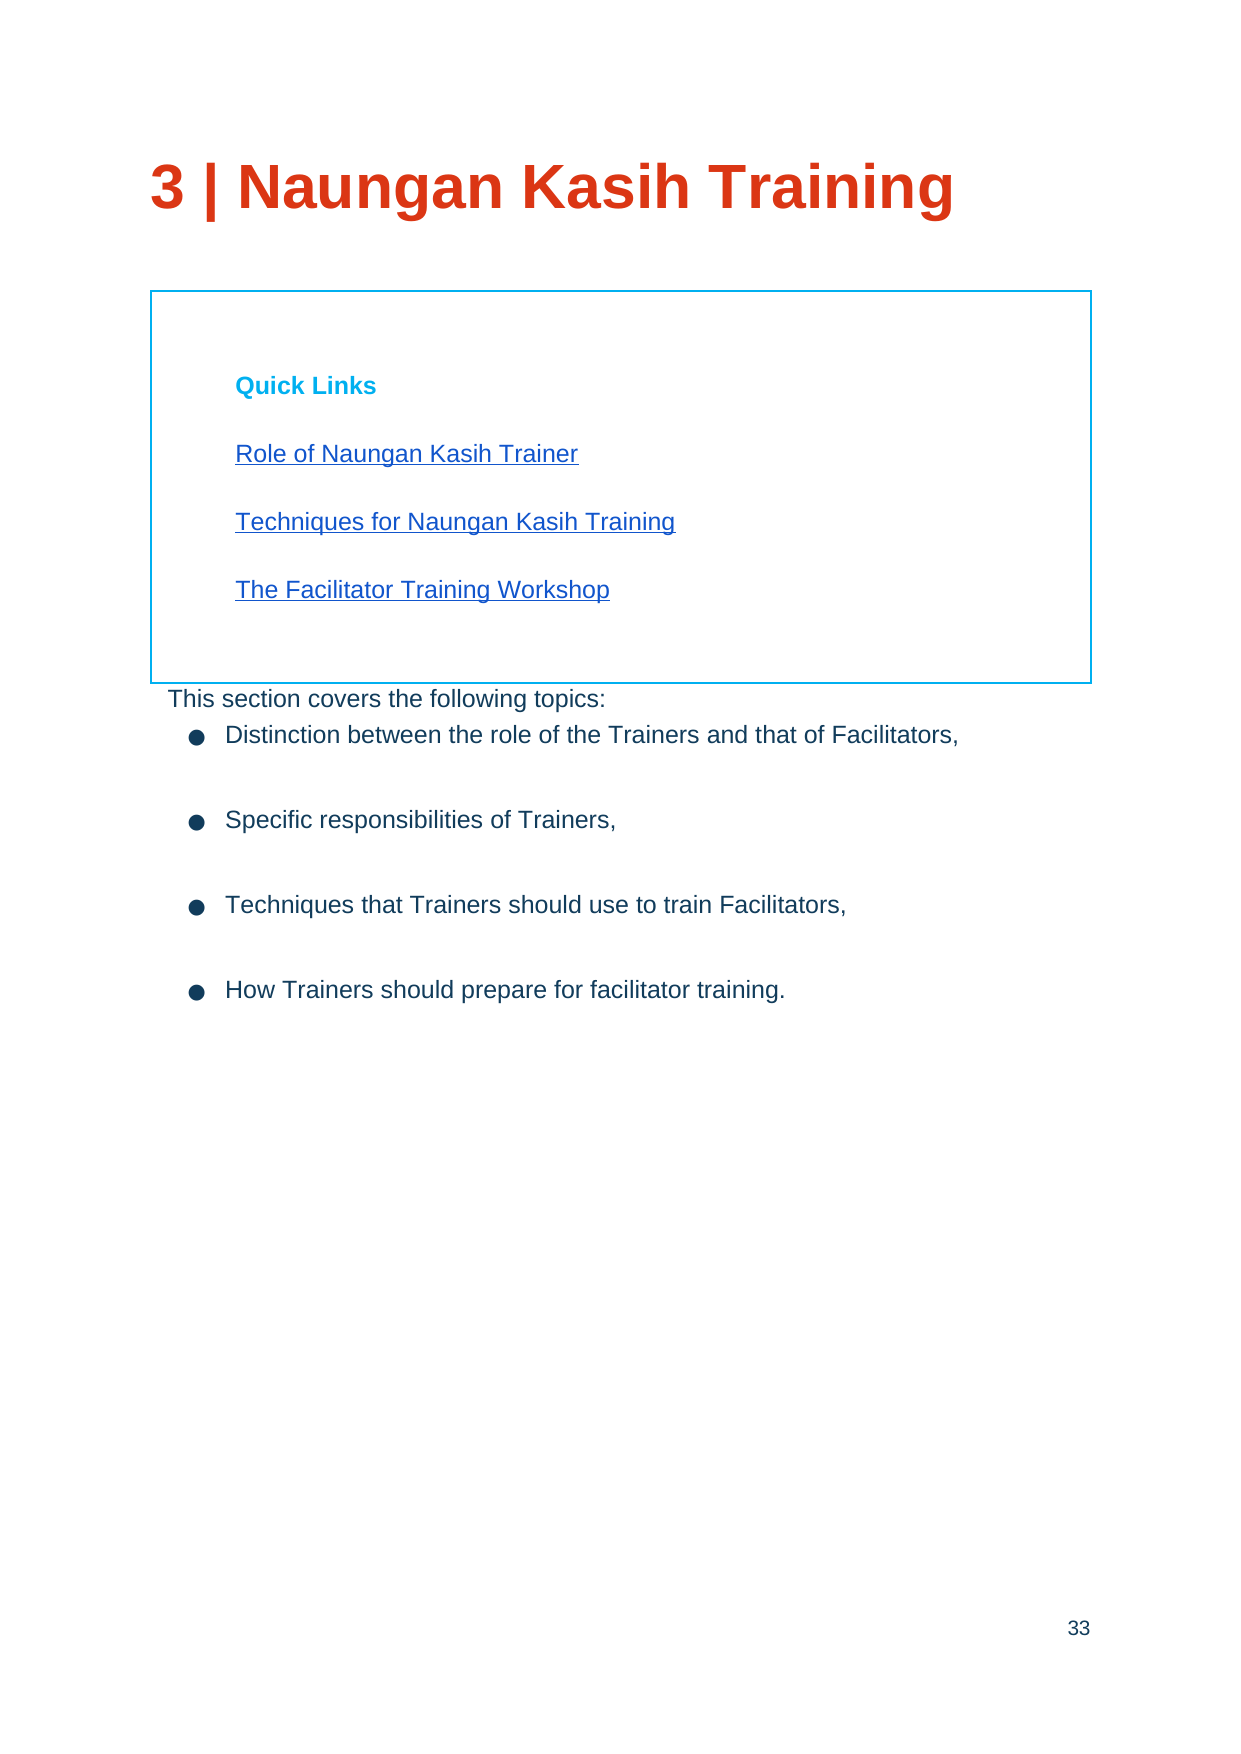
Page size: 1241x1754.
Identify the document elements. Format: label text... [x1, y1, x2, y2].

list Techniques that Trainers should use to train Facilitators, [187, 883, 1090, 926]
list Distinction between the role of the Trainers and that of Facilitators, [187, 713, 1090, 756]
subtitle 3 | Naungan Kasih Training [150, 150, 1090, 222]
subtitle This section covers the following topics: [150, 684, 1090, 713]
table_header Quick Links Role of Naungan Kasih Trainer Techniques for Naungan Kasih Training The Facilitator Training Workshop [152, 292, 1090, 682]
list How Trainers should prepare for facilitator training. [187, 968, 1090, 1011]
list Specific responsibilities of Trainers, [187, 798, 1090, 841]
